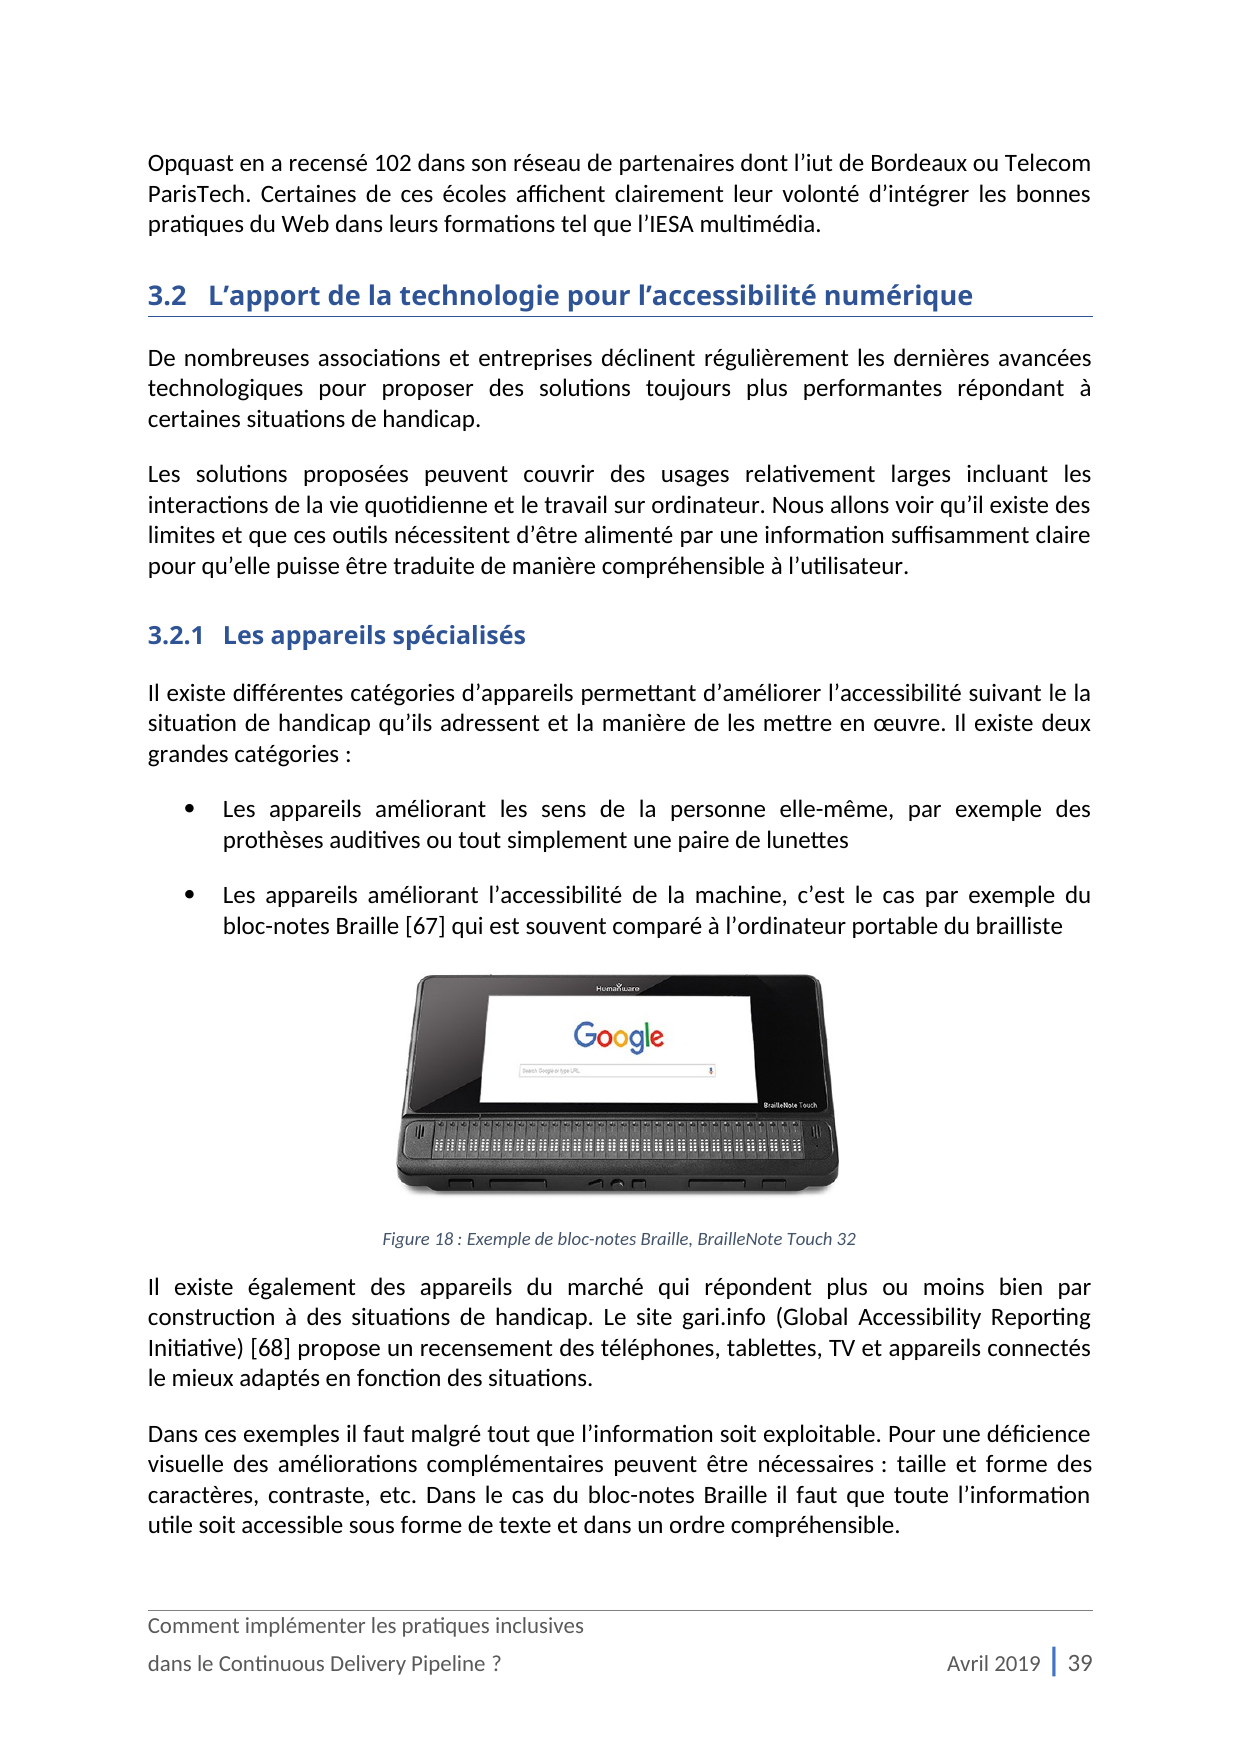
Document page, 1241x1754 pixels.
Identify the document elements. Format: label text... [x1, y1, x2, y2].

picture [382, 965, 858, 1202]
list Les appareils améliorant les sens de la personne elle-même, par exemple des prothèses auditives ou tout simplement une paire de lunettes [185, 793, 1093, 854]
list Les appareils améliorant l’accessibilité de la machine, c’est le cas par exemple du bloc-notes Braille [67] qui est souvent comparé à l’ordinateur portable du brailliste [185, 879, 1093, 941]
text De nombreuses associations et entreprises déclinent régulièrement les dernières avancées technologiques pour proposer des solutions toujours plus performantes répondant à certaines situations de handicap. [148, 342, 1093, 433]
subtitle Les appareils spécialisés [148, 618, 1093, 652]
text Il existe également des appareils du marché qui répondent plus ou moins bien par construction à des situations de handicap. Le site gari.info (Global Accessibility Reporting Initiative) [68] propose un recensement des téléphones, tablettes, TV et appareils connectés le mieux adaptés en fonction des situations. [148, 1271, 1093, 1393]
text Les solutions proposées peuvent couvrir des usages relativement larges incluant les interactions de la vie quotidienne et le travail sur ordinateur. Nous allons voir qu’il existe des limites et que ces outils nécessitent d’être alimenté par une information suffisamment claire pour qu’elle puisse être traduite de manière compréhensible à l’utilisateur. [148, 458, 1093, 580]
subtitle L’apport de la technologie pour l’accessibilité numérique [148, 277, 1093, 316]
text Opquast en a recensé 102 dans son réseau de partenaires dont l’iut de Bordeaux ou Telecom ParisTech. Certaines de ces écoles affichent clairement leur volonté d’intégrer les bonnes pratiques du Web dans leurs formations tel que l’IESA multimédia. [148, 148, 1093, 239]
text Dans ces exemples il faut malgré tout que l’information soit exploitable. Pour une déficience visuelle des améliorations complémentaires peuvent être nécessaires : taille et forme des caractères, contraste, etc. Dans le cas du bloc-notes Braille il faut que toute l’information utile soit accessible sous forme de texte et dans un ordre compréhensible. [148, 1418, 1093, 1540]
text Il existe différentes catégories d’appareils permettant d’améliorer l’accessibilité suivant le la situation de handicap qu’ils adressent et la manière de les mettre en œuvre. Il existe deux grandes catégories : [148, 677, 1093, 768]
